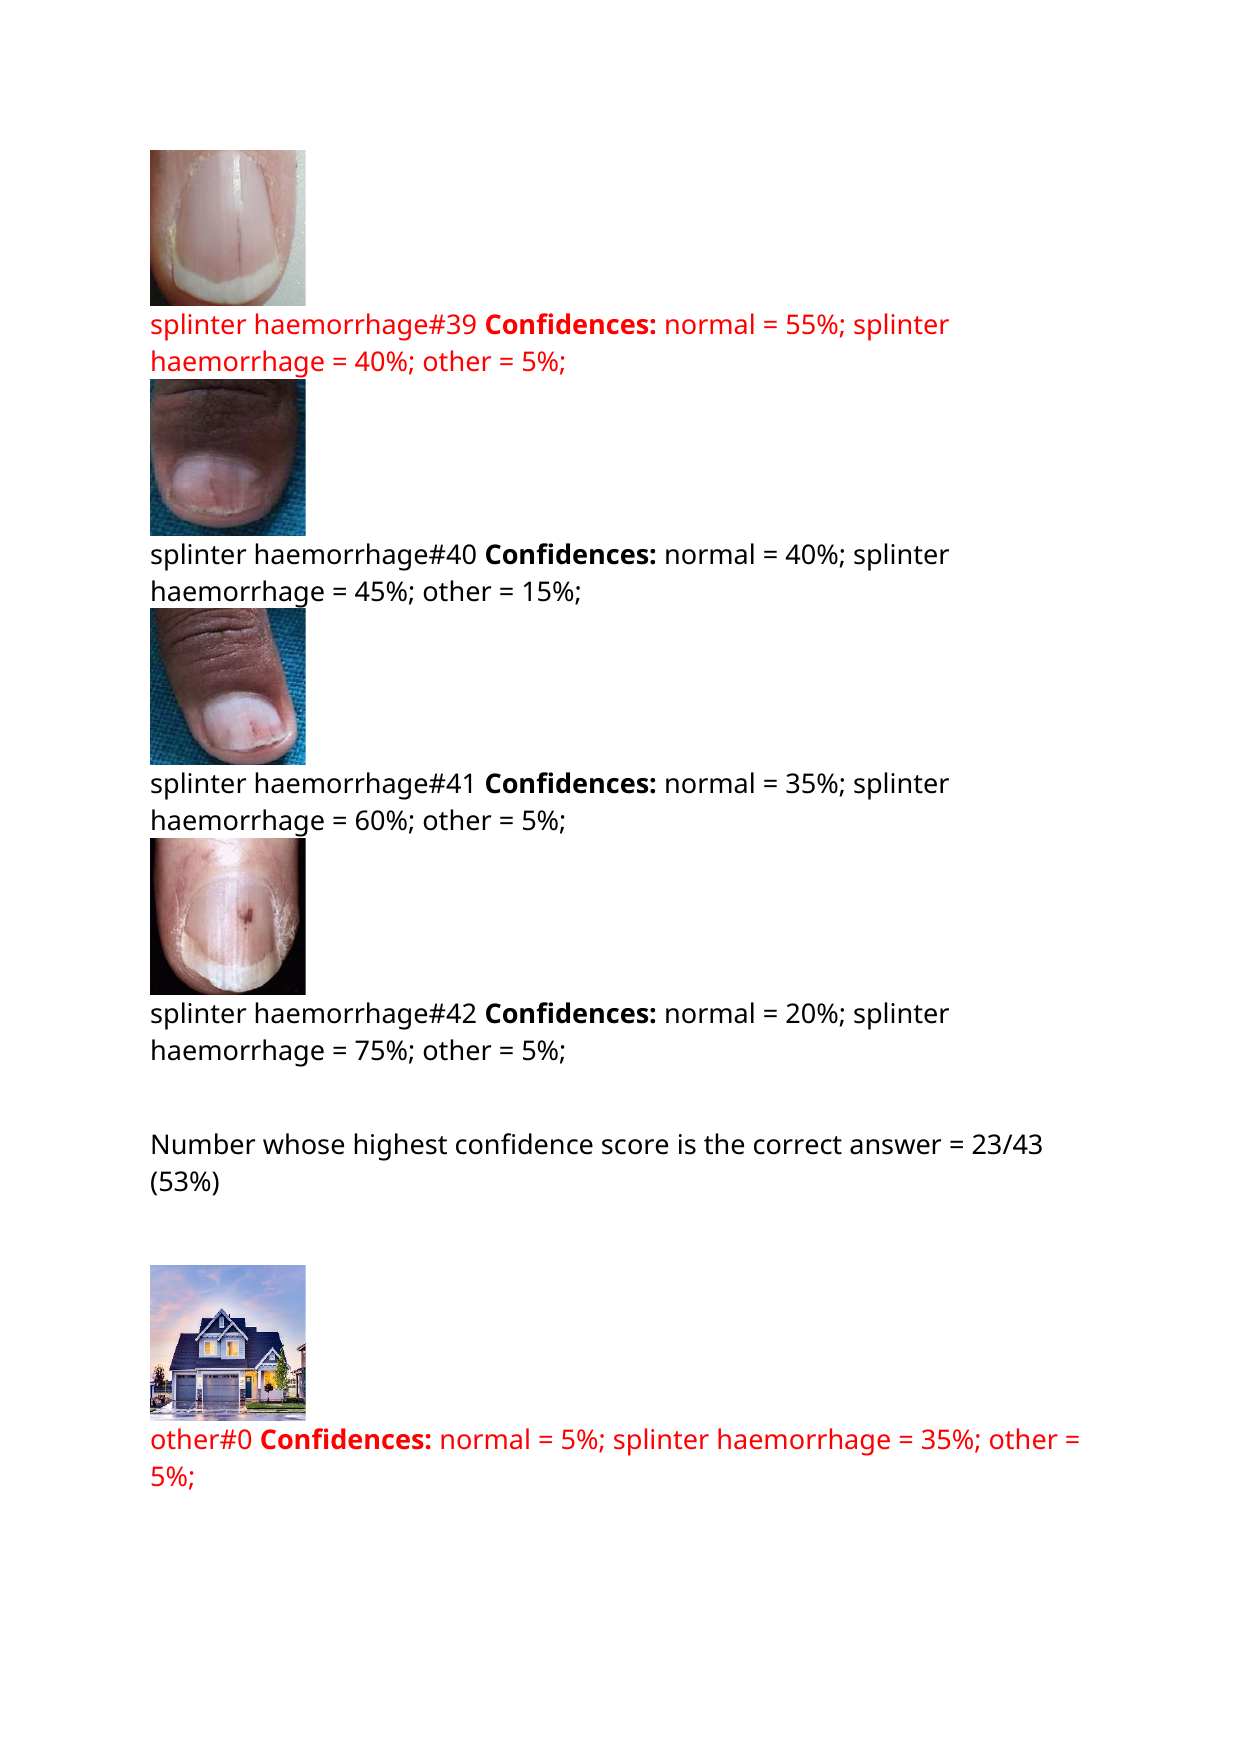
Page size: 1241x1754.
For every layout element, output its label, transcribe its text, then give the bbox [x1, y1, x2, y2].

text Number whose highest confidence score is the correct answer = 23/43 (53%) [150, 1125, 1090, 1199]
picture [150, 150, 306, 306]
picture [150, 838, 306, 995]
picture [150, 1265, 306, 1421]
picture [150, 608, 306, 765]
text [150, 1228, 1090, 1494]
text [150, 150, 1090, 1096]
picture [150, 379, 306, 536]
picture [168, 754, 186, 765]
